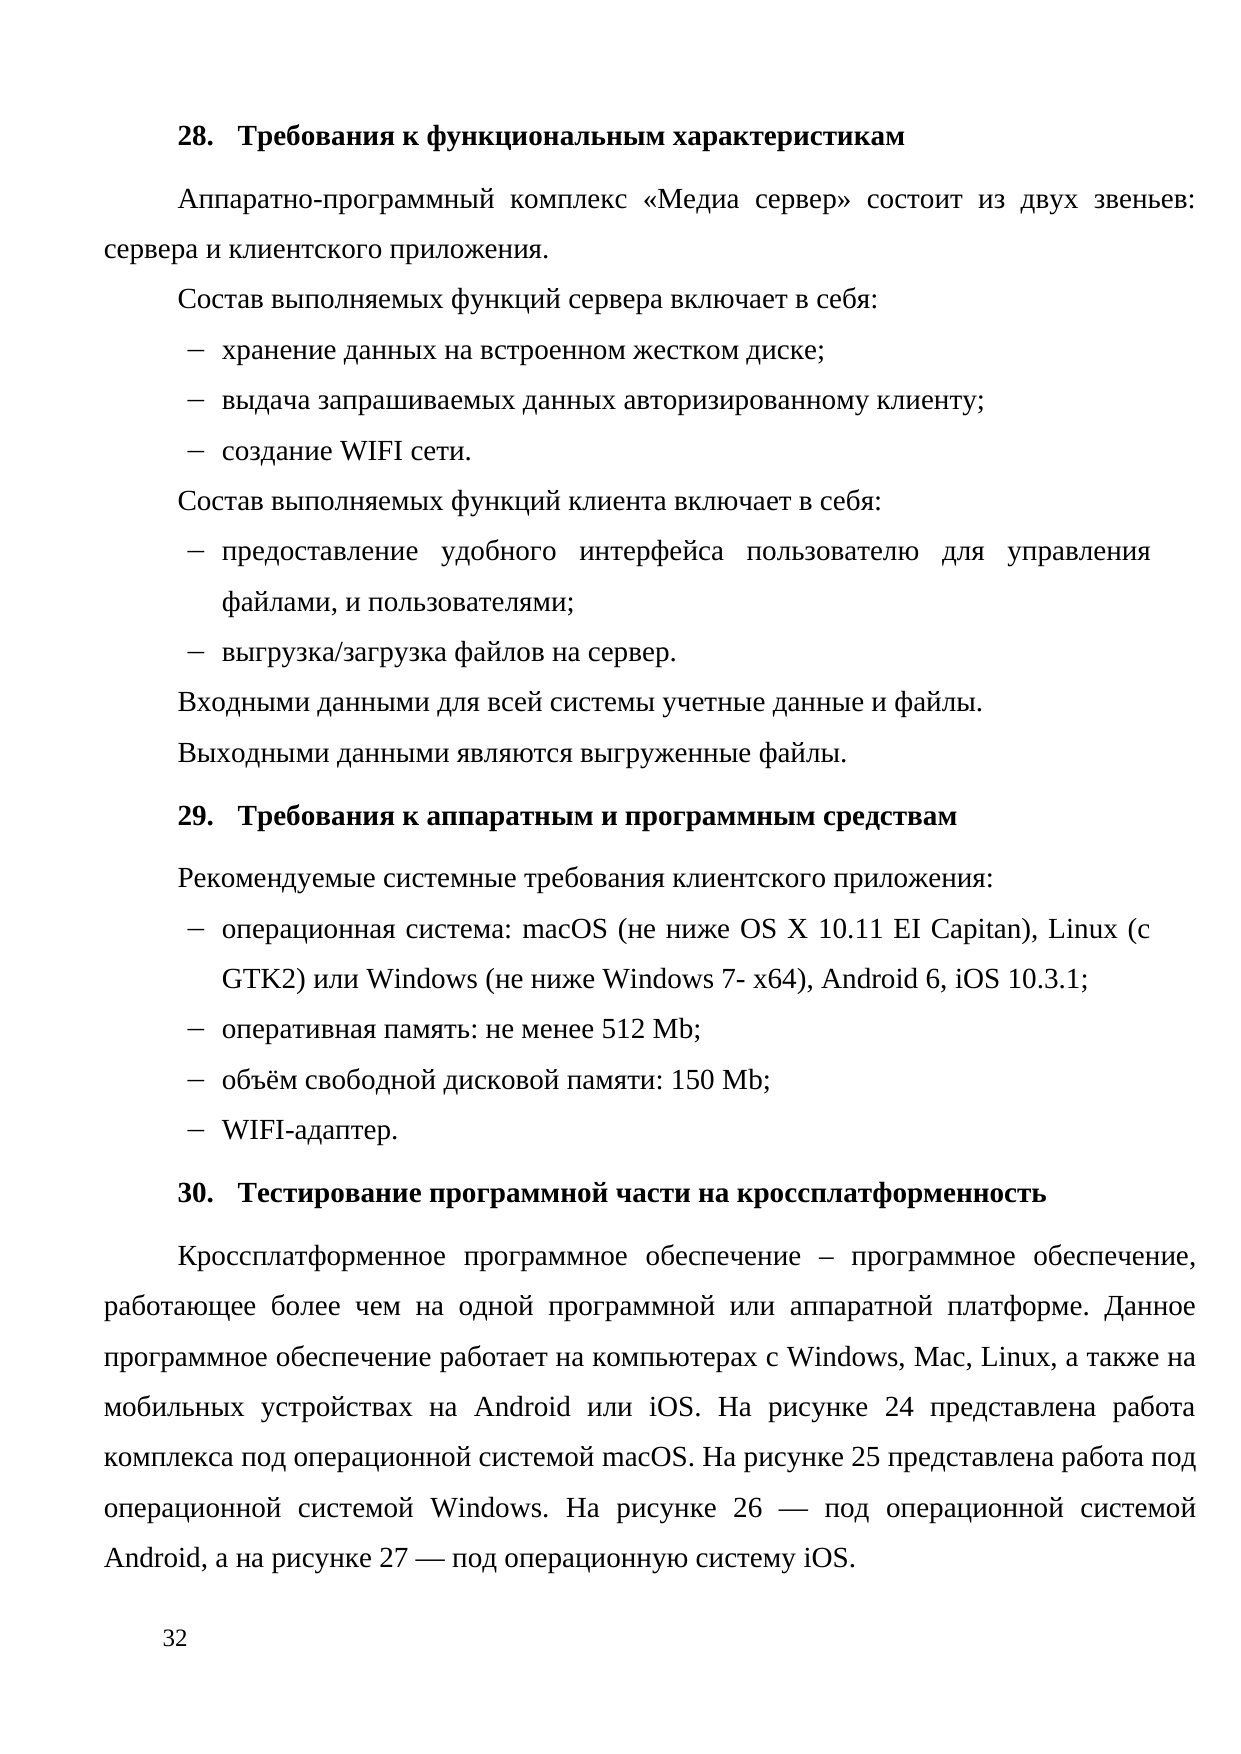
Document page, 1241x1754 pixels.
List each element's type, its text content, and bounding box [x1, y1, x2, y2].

list операционная система: macOS (не ниже OS X 10.11 EI Capitan), Linux (с GTK2) или Windows (не ниже Windows 7- x64), Android 6, iOS 10.3.1; [184, 911, 1152, 995]
list Тестирование программной части на кроссплатформенность [103, 1175, 1152, 1209]
list предоставление удобного интерфейса пользователю для управления файлами, и пользователями; [184, 533, 1152, 617]
list Требования к функциональным характеристикам [103, 118, 1152, 152]
text Кроссплатформенное программное обеспечение – программное обеспечение, работающее более чем на одной программной или аппаратной платформе. Данное программное обеспечение работает на компьютерах с Windows, Mac, Linux, а также на мобильных устройствах на Android или iOS. На рисунке 24 представлена работа комплекса под операционной системой macOS. На рисунке 25 представлена работа под операционной системой Windows. На рисунке 26 — под операционной системой Android, а на рисунке 27 — под операционную систему iOS. [103, 1238, 1197, 1573]
list оперативная память: не менее 512 Мb; [184, 1012, 1152, 1045]
text Аппаратно-программный комплекс «Медиа сервер» состоит из двух звеньев: сервера и клиентского приложения. [103, 181, 1197, 265]
list хранение данных на встроенном жестком диске; [184, 332, 1152, 366]
list выгрузка/загрузка файлов на сервер. [184, 634, 1152, 668]
list Требования к аппаратным и программным средствам [103, 798, 1152, 831]
text Выходными данными являются выгруженные файлы. [103, 735, 1197, 768]
list создание WIFI сети. [184, 433, 1152, 466]
text Входными данными для всей системы учетные данные и файлы. [103, 684, 1197, 718]
text Состав выполняемых функций сервера включает в себя: [103, 282, 1197, 315]
list выдача запрашиваемых данных авторизированному клиенту; [184, 382, 1152, 416]
list WIFI-адаптер. [184, 1112, 1152, 1146]
list объём свободной дисковой памяти: 150 Мb; [184, 1062, 1152, 1096]
text Состав выполняемых функций клиента включает в себя: [103, 483, 1197, 517]
text Рекомендуемые системные требования клиентского приложения: [103, 861, 1197, 894]
